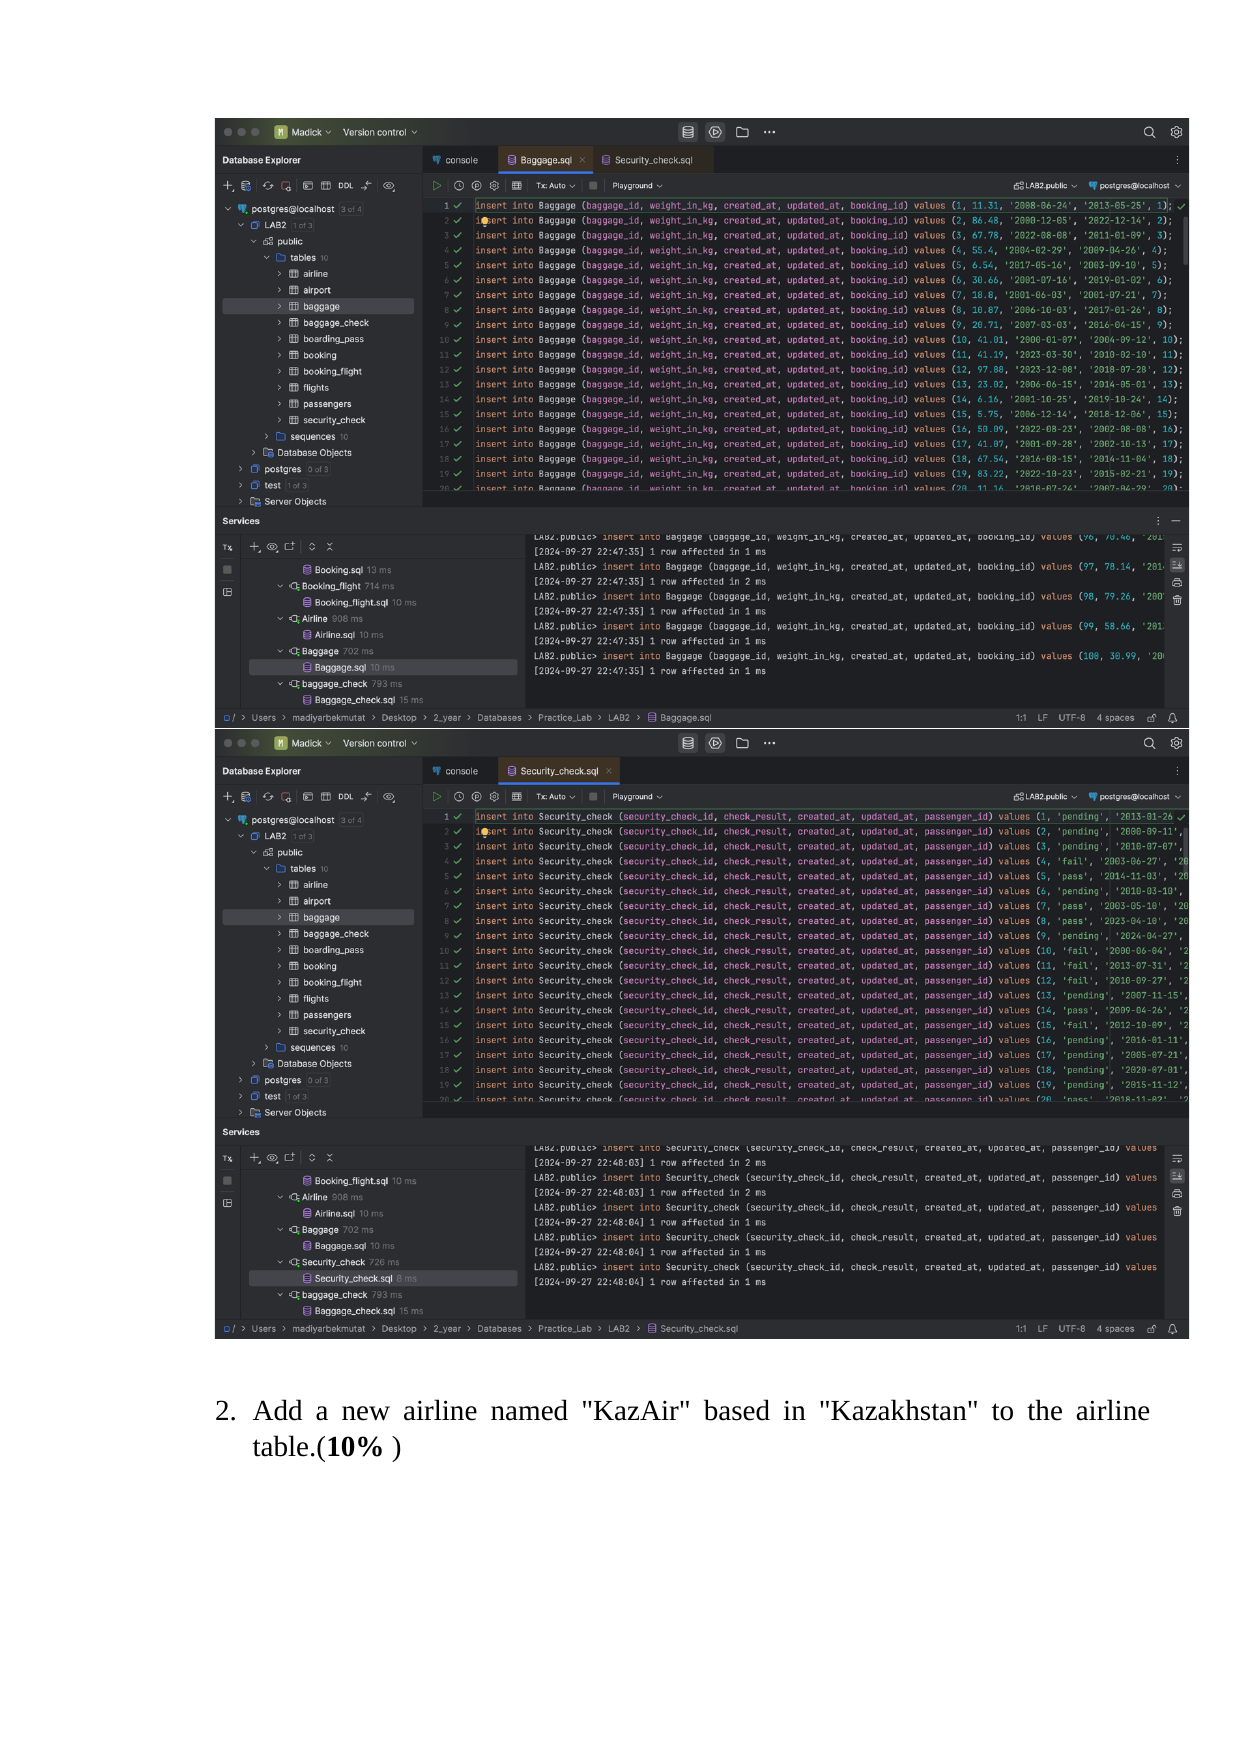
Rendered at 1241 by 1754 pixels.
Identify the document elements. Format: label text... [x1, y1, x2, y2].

list Add a new airline named "KazAir" based in "Kazakhstan" to the airline table.(10% ) [215, 1393, 1152, 1463]
picture [214, 118, 1190, 728]
picture [214, 729, 1190, 1339]
